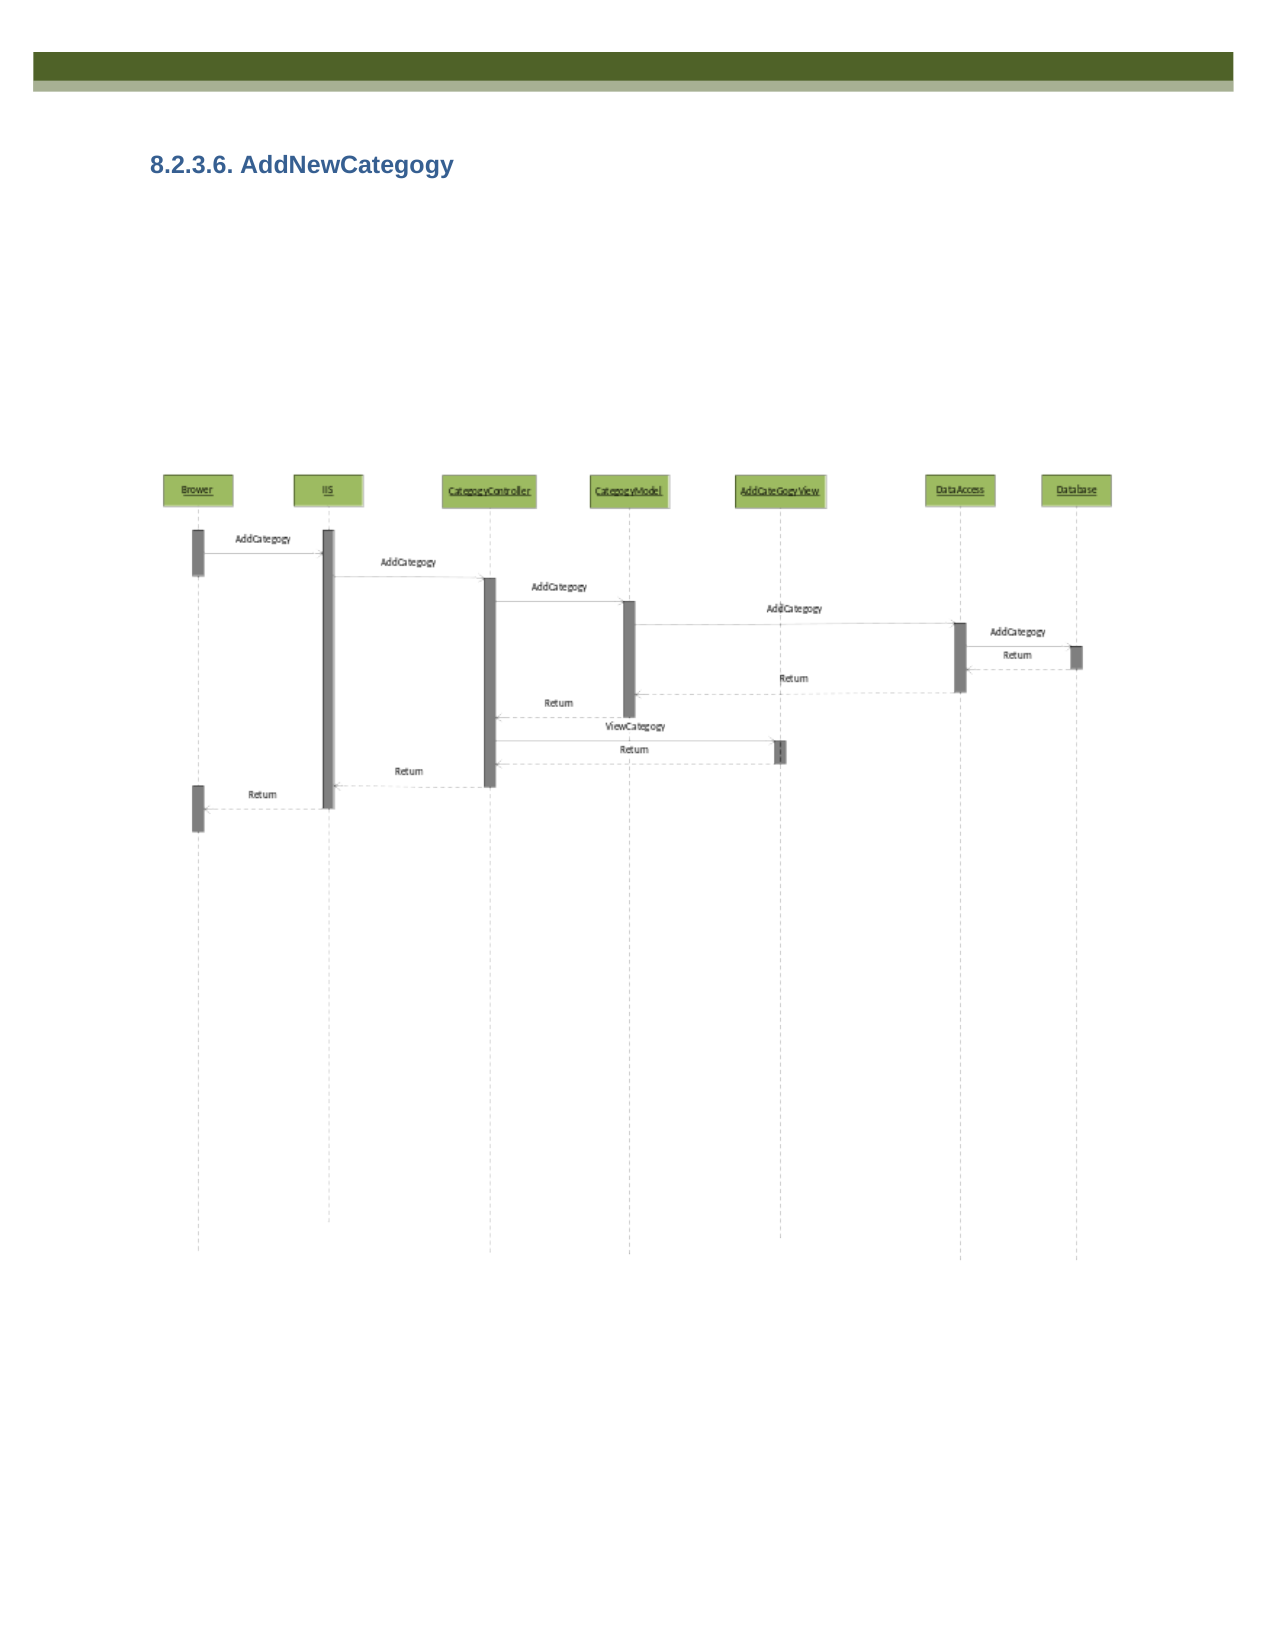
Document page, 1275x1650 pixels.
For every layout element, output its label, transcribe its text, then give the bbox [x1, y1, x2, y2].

subtitle AddNewCategogy [150, 150, 1125, 179]
